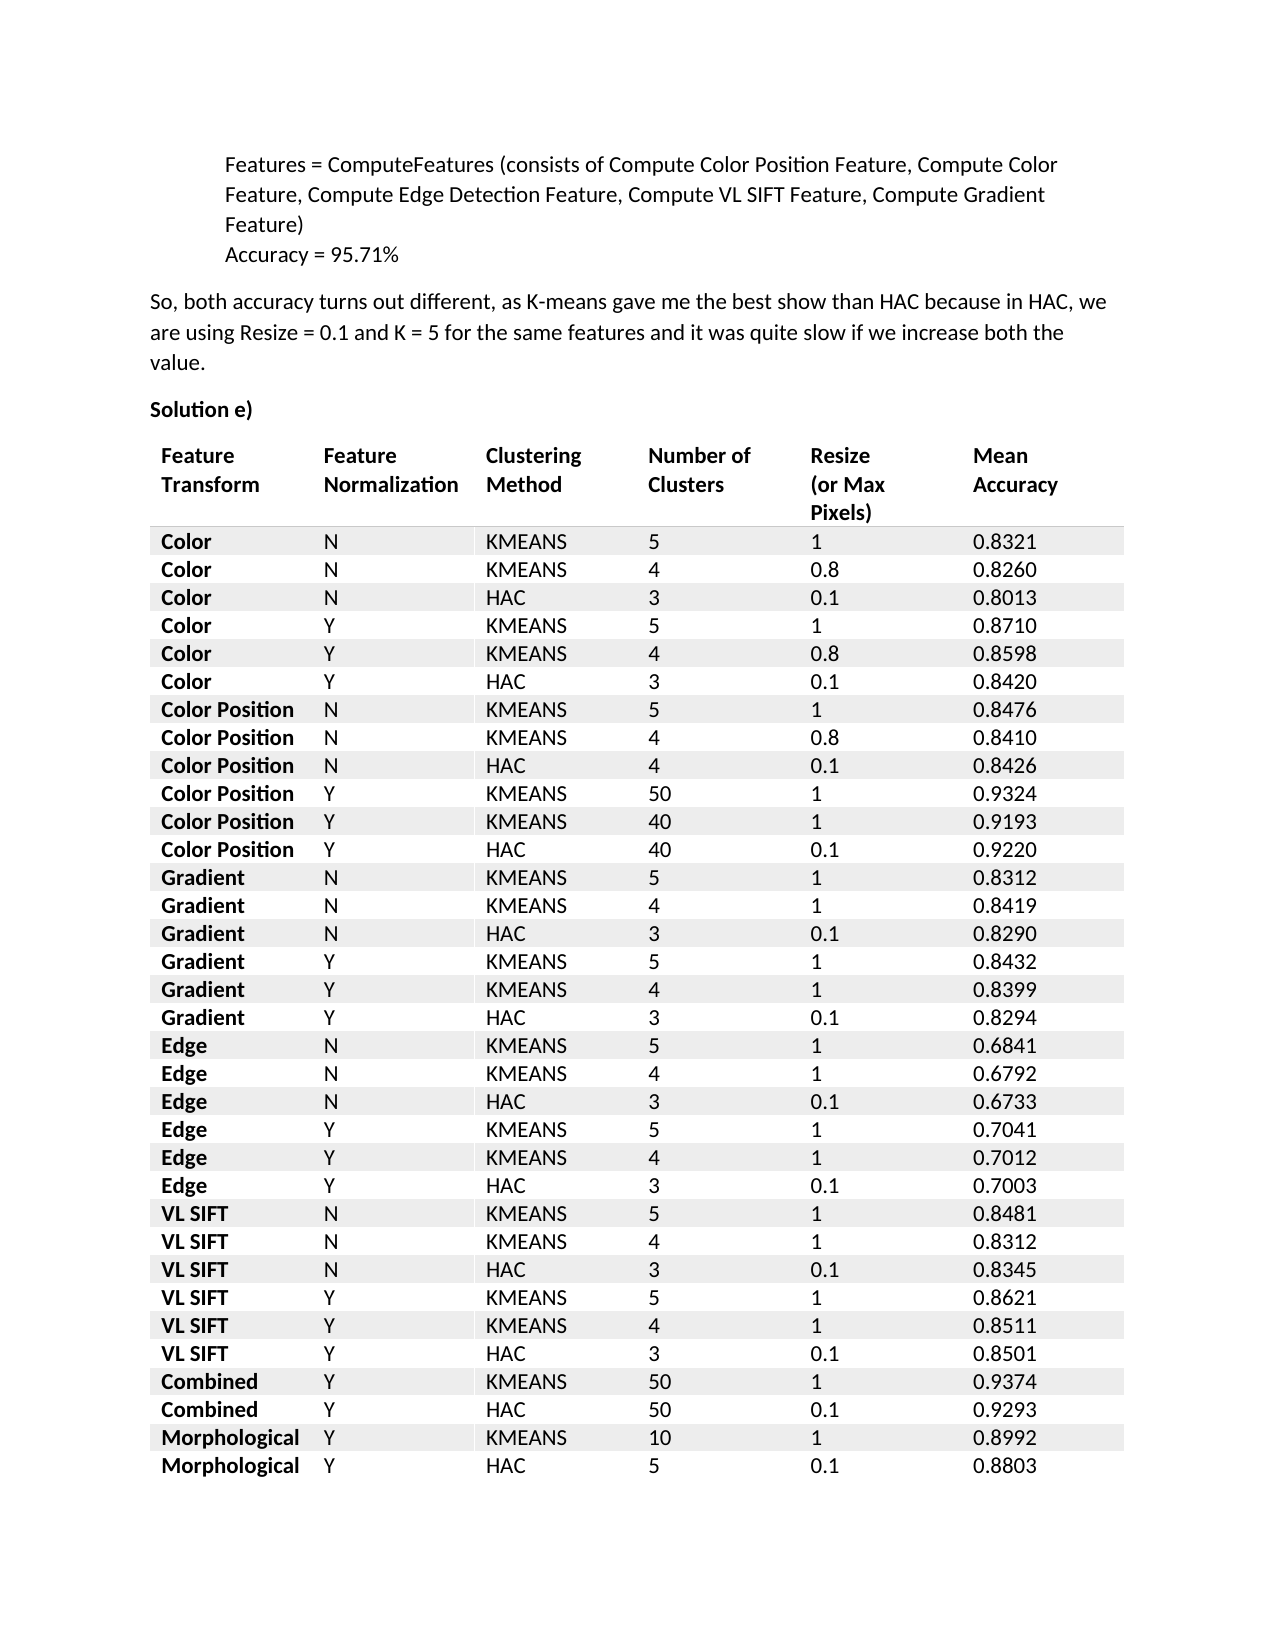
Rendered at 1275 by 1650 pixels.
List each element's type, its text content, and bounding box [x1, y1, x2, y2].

table_cell Y [312, 667, 474, 695]
table_cell 0.8426 [962, 751, 1124, 779]
table_cell Edge [150, 1143, 312, 1171]
table_cell HAC [475, 835, 637, 863]
table_cell Y [312, 1368, 474, 1395]
table_cell Color [150, 667, 312, 695]
table_cell 1 [799, 891, 962, 919]
table_cell N [312, 1031, 474, 1059]
table_cell 0.6792 [962, 1059, 1124, 1087]
table_cell KMEANS [475, 1143, 637, 1171]
table_cell KMEANS [475, 1031, 637, 1059]
table_cell 0.8621 [962, 1283, 1124, 1311]
table_cell 40 [637, 807, 799, 835]
table_cell 0.8312 [962, 863, 1124, 891]
table_cell Y [312, 1339, 474, 1367]
table_cell 3 [637, 667, 799, 695]
table_cell 0.1 [799, 1003, 962, 1031]
table_cell 0.8992 [962, 1424, 1124, 1451]
table_cell 0.9374 [962, 1368, 1124, 1395]
table_cell KMEANS [475, 1311, 637, 1339]
table_header Feature Normalization [312, 442, 474, 526]
table_cell 1 [799, 695, 962, 723]
table_cell KMEANS [475, 1059, 637, 1087]
table_cell N [312, 1255, 474, 1283]
table_cell Color Position [150, 807, 312, 835]
table_cell Combined [150, 1395, 312, 1423]
table_cell Color Position [150, 723, 312, 751]
table_cell VL SIFT [150, 1283, 312, 1311]
table_header Resize (or Max Pixels) [799, 442, 962, 526]
table_cell 50 [637, 1395, 799, 1423]
table_cell N [312, 863, 474, 891]
table_cell Gradient [150, 975, 312, 1003]
table_cell HAC [475, 1003, 637, 1031]
table_cell HAC [475, 1395, 637, 1423]
table_cell 1 [799, 1031, 962, 1059]
table_cell Y [312, 1451, 474, 1479]
table_cell Y [312, 835, 474, 863]
table_cell 0.8419 [962, 891, 1124, 919]
table_cell Edge [150, 1087, 312, 1115]
table_cell KMEANS [475, 779, 637, 807]
table_cell Gradient [150, 947, 312, 975]
table_cell Color [150, 639, 312, 667]
table_cell Color Position [150, 751, 312, 779]
table_cell 0.8013 [962, 583, 1124, 611]
table_cell 0.8290 [962, 919, 1124, 947]
table_cell KMEANS [475, 1283, 637, 1311]
table_cell Edge [150, 1059, 312, 1087]
table_cell 0.1 [799, 919, 962, 947]
table_cell 0.8432 [962, 947, 1124, 975]
table_cell 40 [637, 835, 799, 863]
table_cell KMEANS [475, 975, 637, 1003]
table_cell 0.7012 [962, 1143, 1124, 1171]
table_cell 5 [637, 1115, 799, 1143]
table_cell N [312, 919, 474, 947]
table_cell Edge [150, 1171, 312, 1199]
table_cell 3 [637, 1171, 799, 1199]
table_cell Y [312, 611, 474, 639]
table_cell KMEANS [475, 1424, 637, 1451]
table_cell Morphological [150, 1424, 312, 1451]
table_cell 3 [637, 583, 799, 611]
table_cell HAC [475, 667, 637, 695]
table_cell Color Position [150, 835, 312, 863]
table_cell 0.8 [799, 723, 962, 751]
table_cell 1 [799, 975, 962, 1003]
table_cell KMEANS [475, 1115, 637, 1143]
table_cell HAC [475, 1339, 637, 1367]
table_cell 0.7003 [962, 1171, 1124, 1199]
table_cell Color [150, 555, 312, 583]
table_cell 4 [637, 555, 799, 583]
table_cell 5 [637, 863, 799, 891]
table_cell 4 [637, 723, 799, 751]
table_cell 4 [637, 1059, 799, 1087]
table_cell Y [312, 1003, 474, 1031]
table_cell 5 [637, 527, 799, 555]
table_cell 10 [637, 1424, 799, 1451]
table_cell Y [312, 1171, 474, 1199]
table_cell 50 [637, 1368, 799, 1395]
table_cell 4 [637, 891, 799, 919]
table_cell 0.8399 [962, 975, 1124, 1003]
table_cell 4 [637, 1311, 799, 1339]
table_cell N [312, 891, 474, 919]
table_cell Gradient [150, 919, 312, 947]
table_cell Gradient [150, 891, 312, 919]
table_cell 0.8476 [962, 695, 1124, 723]
table_cell HAC [475, 751, 637, 779]
table_cell 1 [799, 611, 962, 639]
table_cell 5 [637, 695, 799, 723]
table_cell Y [312, 1395, 474, 1423]
table_cell 5 [637, 947, 799, 975]
table_cell 3 [637, 1087, 799, 1115]
table_cell 3 [637, 1255, 799, 1283]
table_cell 0.1 [799, 1339, 962, 1367]
table_cell 0.8 [799, 639, 962, 667]
table_cell 0.6733 [962, 1087, 1124, 1115]
table_cell 0.8481 [962, 1199, 1124, 1227]
table_cell Y [312, 1143, 474, 1171]
table_cell 0.8294 [962, 1003, 1124, 1031]
table_cell 3 [637, 919, 799, 947]
table_header Clustering Method [475, 442, 637, 526]
table_cell 3 [637, 1339, 799, 1367]
table_cell KMEANS [475, 891, 637, 919]
text So, both accuracy turns out different, as K-means gave me the best show than HAC because in HAC, we are using Resize = 0.1 and K = 5 for the same features and it was quite slow if we increase both the value. [150, 287, 1125, 376]
table_cell 1 [799, 863, 962, 891]
table_cell Y [312, 1115, 474, 1143]
table_cell KMEANS [475, 947, 637, 975]
table_cell KMEANS [475, 863, 637, 891]
table_cell 0.8 [799, 555, 962, 583]
table_cell 1 [799, 1424, 962, 1451]
table_cell 1 [799, 1227, 962, 1255]
table_header Mean Accuracy [962, 442, 1124, 526]
table_cell VL SIFT [150, 1227, 312, 1255]
table_cell 5 [637, 1451, 799, 1479]
table_cell 5 [637, 1031, 799, 1059]
table_cell 5 [637, 1199, 799, 1227]
table_cell Color [150, 527, 312, 555]
table_cell N [312, 723, 474, 751]
table_cell N [312, 751, 474, 779]
table_cell 4 [637, 751, 799, 779]
table_cell 1 [799, 1368, 962, 1395]
table_cell Y [312, 947, 474, 975]
table_cell 1 [799, 1283, 962, 1311]
table_cell 0.1 [799, 1171, 962, 1199]
table_cell 0.9220 [962, 835, 1124, 863]
table_cell KMEANS [475, 1227, 637, 1255]
table_cell KMEANS [475, 1368, 637, 1395]
table_header Feature Transform [150, 442, 312, 526]
table_cell 0.1 [799, 1395, 962, 1423]
table_cell Combined [150, 1368, 312, 1395]
table_cell VL SIFT [150, 1311, 312, 1339]
table_cell Y [312, 1311, 474, 1339]
table_cell Gradient [150, 863, 312, 891]
table_cell N [312, 1199, 474, 1227]
table_cell 0.9324 [962, 779, 1124, 807]
table_header Number of Clusters [637, 442, 799, 526]
table_cell HAC [475, 1171, 637, 1199]
table_cell KMEANS [475, 723, 637, 751]
table_cell Color Position [150, 779, 312, 807]
table_cell VL SIFT [150, 1255, 312, 1283]
list Accuracy = 95.71% [225, 241, 1125, 269]
table_cell Gradient [150, 1003, 312, 1031]
table_cell 0.8420 [962, 667, 1124, 695]
text Solution e) [150, 395, 1125, 423]
table_cell 0.1 [799, 583, 962, 611]
table_cell Y [312, 1283, 474, 1311]
table_cell HAC [475, 1451, 637, 1479]
table_cell KMEANS [475, 807, 637, 835]
table_cell 4 [637, 1143, 799, 1171]
table_cell Color Position [150, 695, 312, 723]
table_cell 0.8321 [962, 527, 1124, 555]
table_cell 0.8803 [962, 1451, 1124, 1479]
table_cell KMEANS [475, 639, 637, 667]
table_cell Y [312, 779, 474, 807]
table_cell Y [312, 639, 474, 667]
table_cell 1 [799, 779, 962, 807]
table_cell 3 [637, 1003, 799, 1031]
table_cell KMEANS [475, 611, 637, 639]
table_cell KMEANS [475, 527, 637, 555]
table_cell 1 [799, 807, 962, 835]
table_cell N [312, 583, 474, 611]
table_cell 0.1 [799, 751, 962, 779]
table_cell N [312, 1059, 474, 1087]
table_cell Y [312, 807, 474, 835]
table_cell 0.8710 [962, 611, 1124, 639]
table_cell Edge [150, 1115, 312, 1143]
table_cell 0.8345 [962, 1255, 1124, 1283]
table_cell 0.1 [799, 835, 962, 863]
table_cell 1 [799, 1311, 962, 1339]
table_cell 0.1 [799, 1451, 962, 1479]
table_cell HAC [475, 1255, 637, 1283]
table_cell N [312, 1227, 474, 1255]
table_cell 0.6841 [962, 1031, 1124, 1059]
table_cell VL SIFT [150, 1339, 312, 1367]
table_cell Color [150, 583, 312, 611]
table_cell 0.8410 [962, 723, 1124, 751]
table_cell KMEANS [475, 695, 637, 723]
table_cell 0.8501 [962, 1339, 1124, 1367]
table_cell KMEANS [475, 1199, 637, 1227]
table_cell Y [312, 975, 474, 1003]
list Features = ComputeFeatures (consists of Compute Color Position Feature, Compute Color Feature, Compute Edge Detection Feature, Compute VL SIFT Feature, Compute Gradient Feature) [225, 150, 1125, 238]
table_cell 1 [799, 527, 962, 555]
table_cell KMEANS [475, 555, 637, 583]
table_cell 0.8511 [962, 1311, 1124, 1339]
table_cell 0.9293 [962, 1395, 1124, 1423]
table_cell Morphological [150, 1451, 312, 1479]
table_cell 0.8312 [962, 1227, 1124, 1255]
table_cell 0.9193 [962, 807, 1124, 835]
table_cell HAC [475, 919, 637, 947]
table_cell 5 [637, 611, 799, 639]
table_cell 5 [637, 1283, 799, 1311]
table_cell 0.8598 [962, 639, 1124, 667]
table_cell 1 [799, 1115, 962, 1143]
table_cell Color [150, 611, 312, 639]
table_cell 1 [799, 947, 962, 975]
table_cell 50 [637, 779, 799, 807]
table_cell 0.1 [799, 667, 962, 695]
table_cell 4 [637, 975, 799, 1003]
table_cell VL SIFT [150, 1199, 312, 1227]
table_cell 1 [799, 1059, 962, 1087]
table_cell Edge [150, 1031, 312, 1059]
table_cell HAC [475, 1087, 637, 1115]
table_cell N [312, 555, 474, 583]
table_cell HAC [475, 583, 637, 611]
table_cell N [312, 695, 474, 723]
table_cell 4 [637, 1227, 799, 1255]
table_cell 0.7041 [962, 1115, 1124, 1143]
table_cell N [312, 527, 474, 555]
table_cell 1 [799, 1199, 962, 1227]
table_cell 1 [799, 1143, 962, 1171]
table_cell 0.8260 [962, 555, 1124, 583]
table_cell 0.1 [799, 1087, 962, 1115]
table_cell N [312, 1087, 474, 1115]
table_cell Y [312, 1424, 474, 1451]
table_cell 0.1 [799, 1255, 962, 1283]
table_cell 4 [637, 639, 799, 667]
